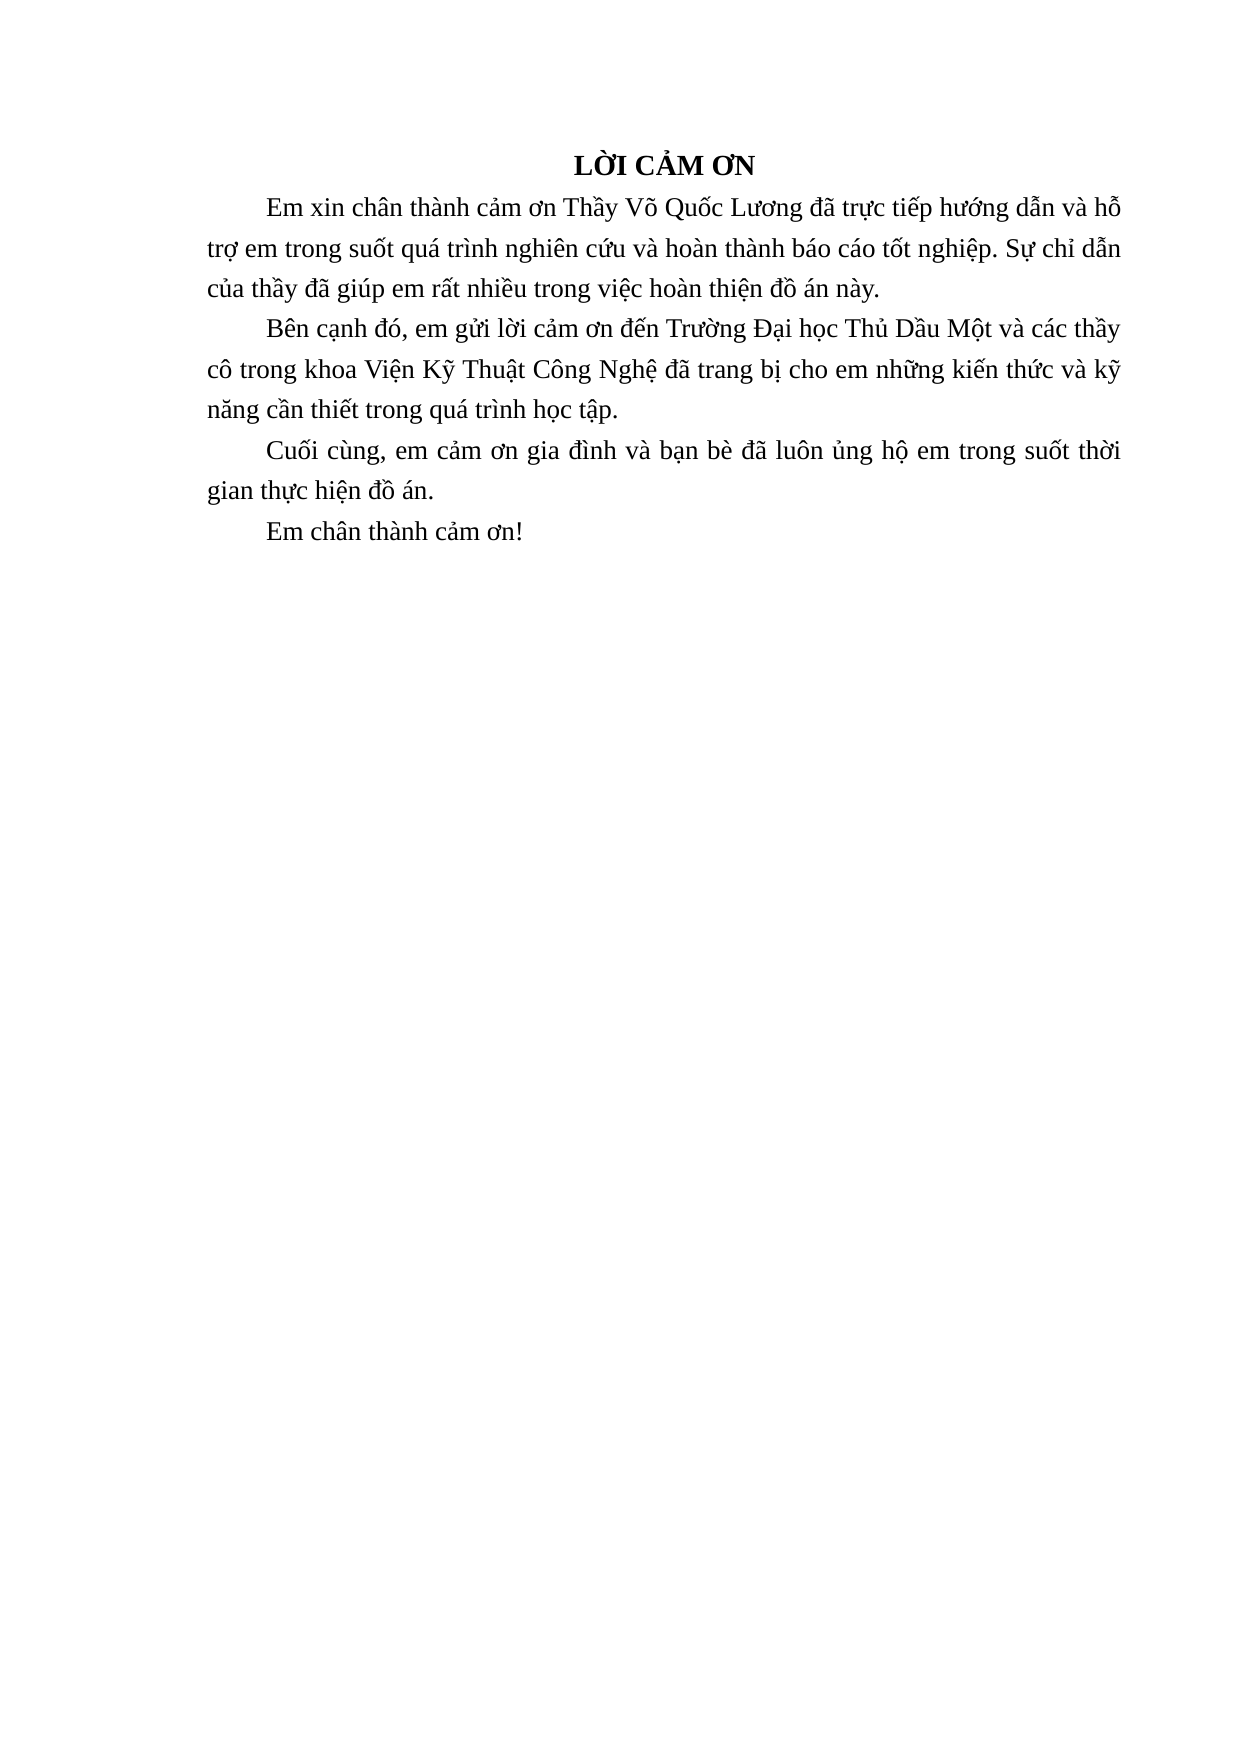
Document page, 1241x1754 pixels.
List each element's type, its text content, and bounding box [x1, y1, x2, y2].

text Em chân thành cảm ơn! [207, 514, 1122, 546]
text Bên cạnh đó, em gửi lời cảm ơn đến Trường Đại học Thủ Dầu Một và các thầy cô trong khoa Viện Kỹ Thuật Công Nghệ đã trang bị cho em những kiến thức và kỹ năng cần thiết trong quá trình học tập. [207, 312, 1122, 424]
title LỜI CẢM ƠN [207, 148, 1122, 181]
text Em xin chân thành cảm ơn Thầy Võ Quốc Lương đã trực tiếp hướng dẫn và hỗ trợ em trong suốt quá trình nghiên cứu và hoàn thành báo cáo tốt nghiệp. Sự chỉ dẫn của thầy đã giúp em rất nhiều trong việc hoàn thiện đồ án này. [207, 191, 1122, 303]
text Cuối cùng, em cảm ơn gia đình và bạn bè đã luôn ủng hộ em trong suốt thời gian thực hiện đồ án. [207, 434, 1122, 505]
